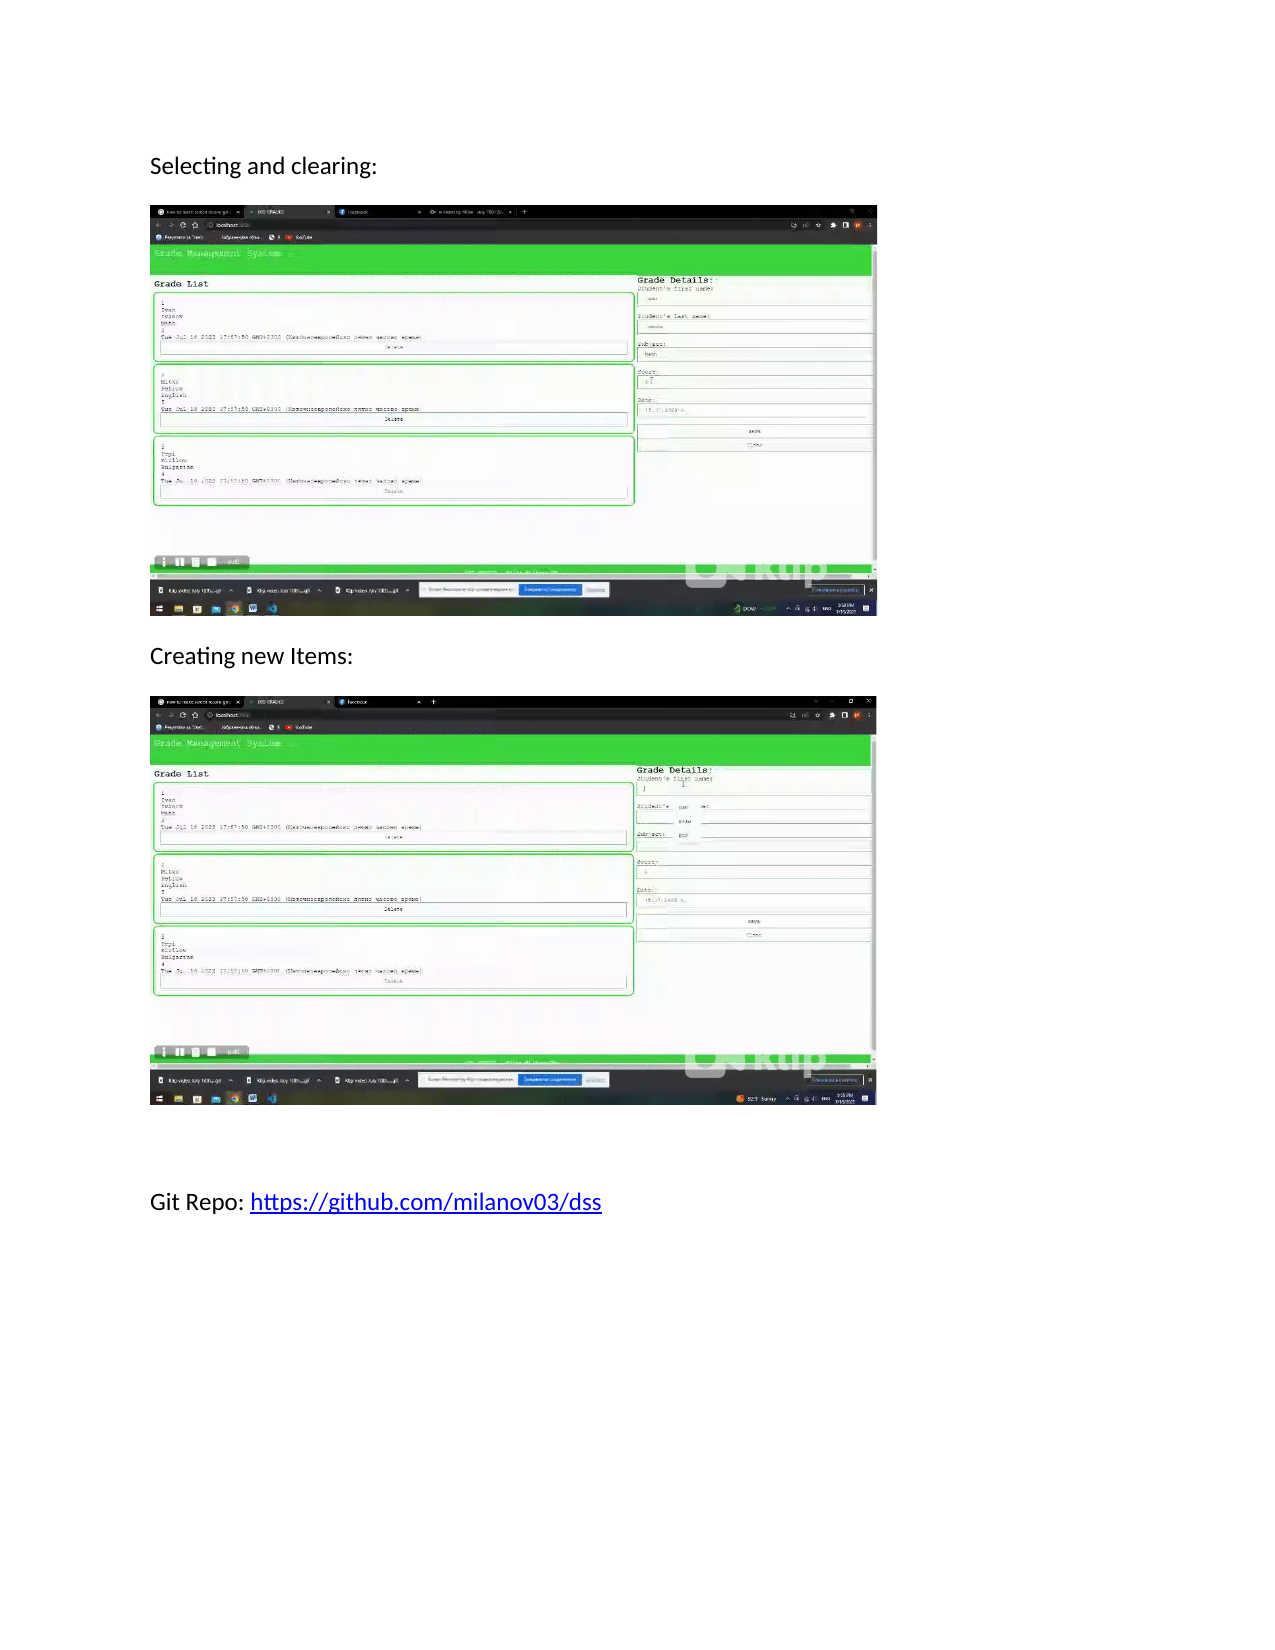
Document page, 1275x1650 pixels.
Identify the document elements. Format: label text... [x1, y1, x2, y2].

text Selecting and clearing: [150, 150, 1125, 181]
text Git Repo: https://github.com/milanov03/dss [150, 1186, 1125, 1216]
text Creating new Items: [150, 640, 1125, 671]
picture [150, 205, 878, 616]
picture [150, 696, 877, 1105]
